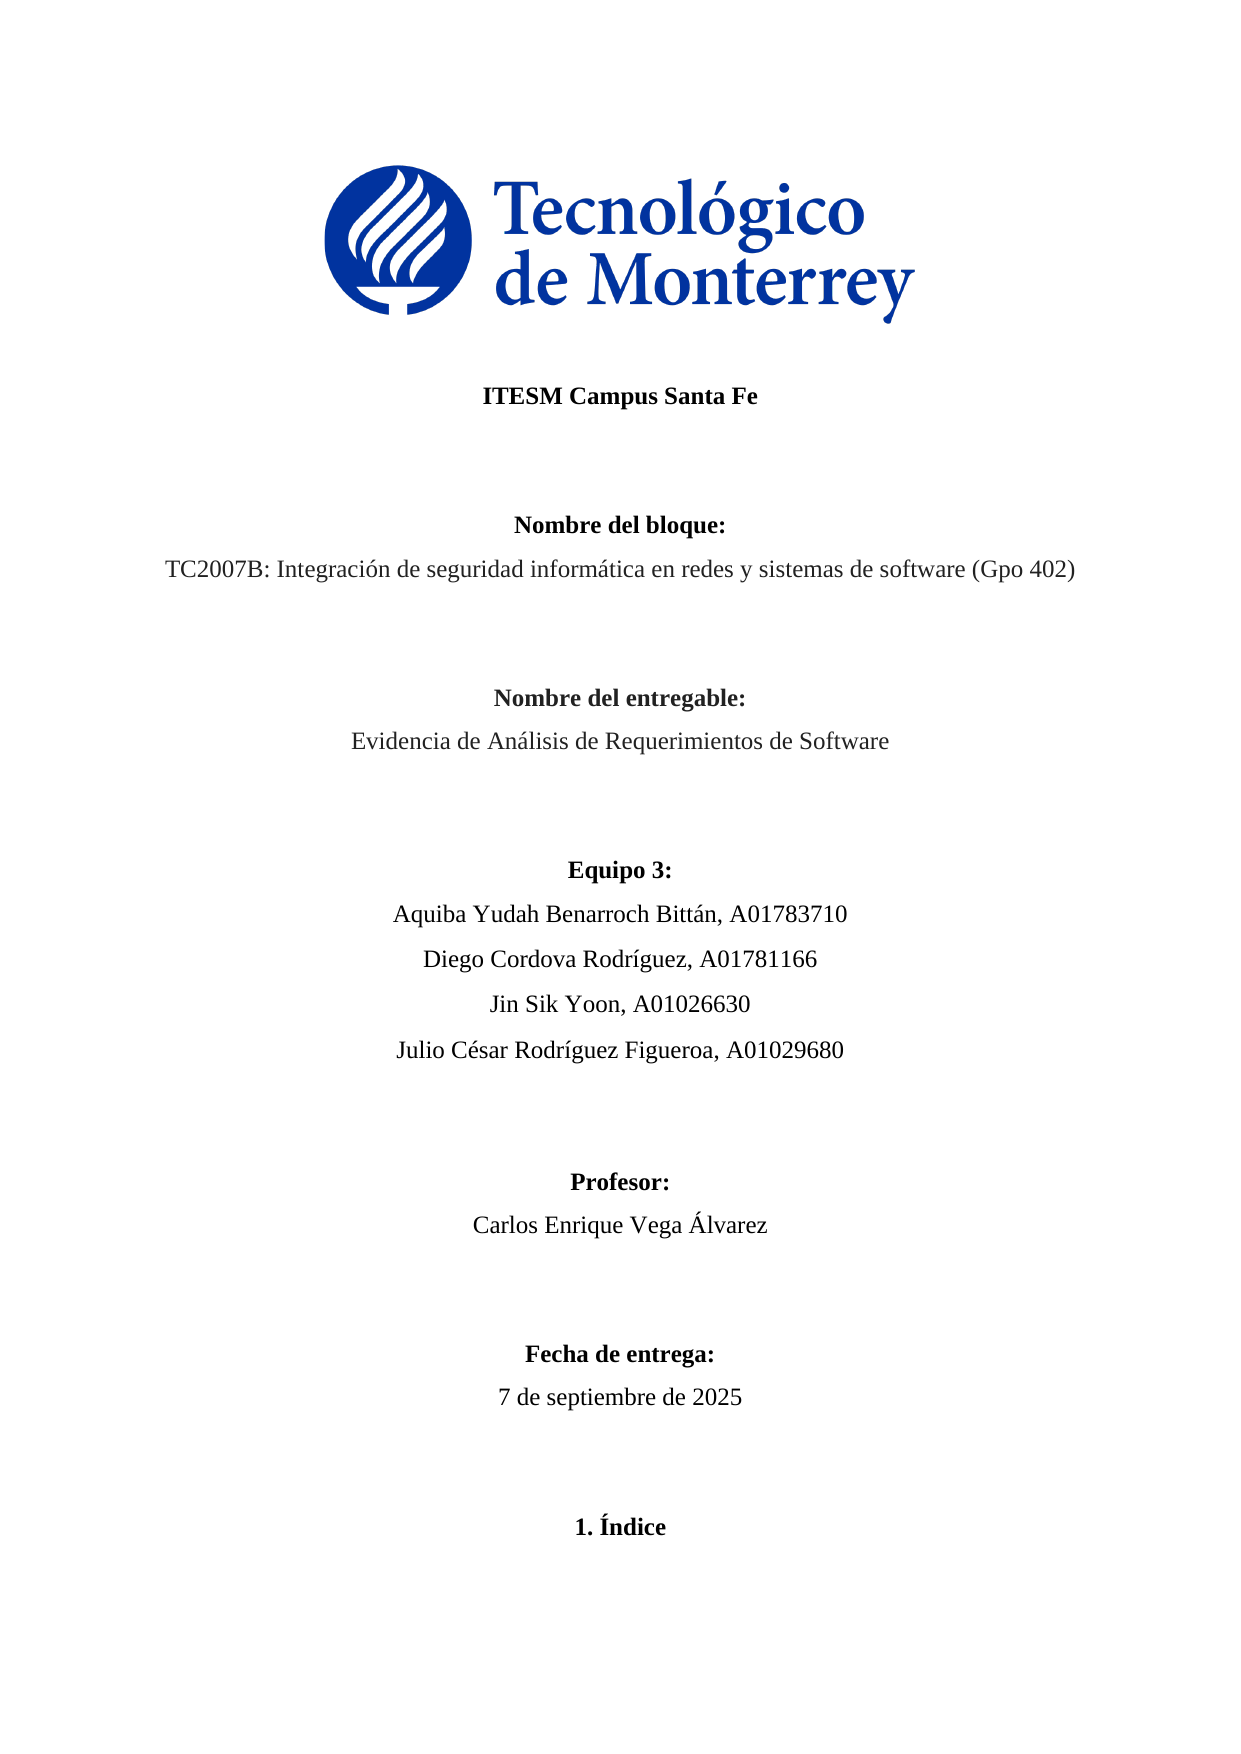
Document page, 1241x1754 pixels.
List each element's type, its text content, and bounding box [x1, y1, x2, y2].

text 7 de septiembre de 2025 [150, 1382, 1090, 1411]
text Nombre del bloque: [150, 511, 1090, 539]
subtitle 1. Índice [150, 1512, 1090, 1540]
text Carlos Enrique Vega Álvarez [150, 1210, 1090, 1238]
text Julio César Rodríguez Figueroa, A01029680 [150, 1035, 1090, 1064]
text TC2007B: Integración de seguridad informática en redes y sistemas de software (Gpo 402) [150, 554, 1090, 582]
text Equipo 3: [150, 856, 1090, 884]
text Profesor: [150, 1167, 1090, 1195]
text Jin Sik Yoon, A01026630 [150, 989, 1090, 1018]
text Evidencia de Análisis de Requerimientos de Software [150, 726, 1090, 755]
text ITESM Campus Santa Fe [150, 381, 1090, 410]
text Fecha de entrega: [150, 1339, 1090, 1368]
text Nombre del entregable: [150, 683, 1090, 712]
text Aquiba Yudah Benarroch Bittán, A01783710 [150, 899, 1090, 927]
picture [324, 165, 916, 324]
text Diego Cordova Rodríguez, A01781166 [150, 944, 1090, 973]
